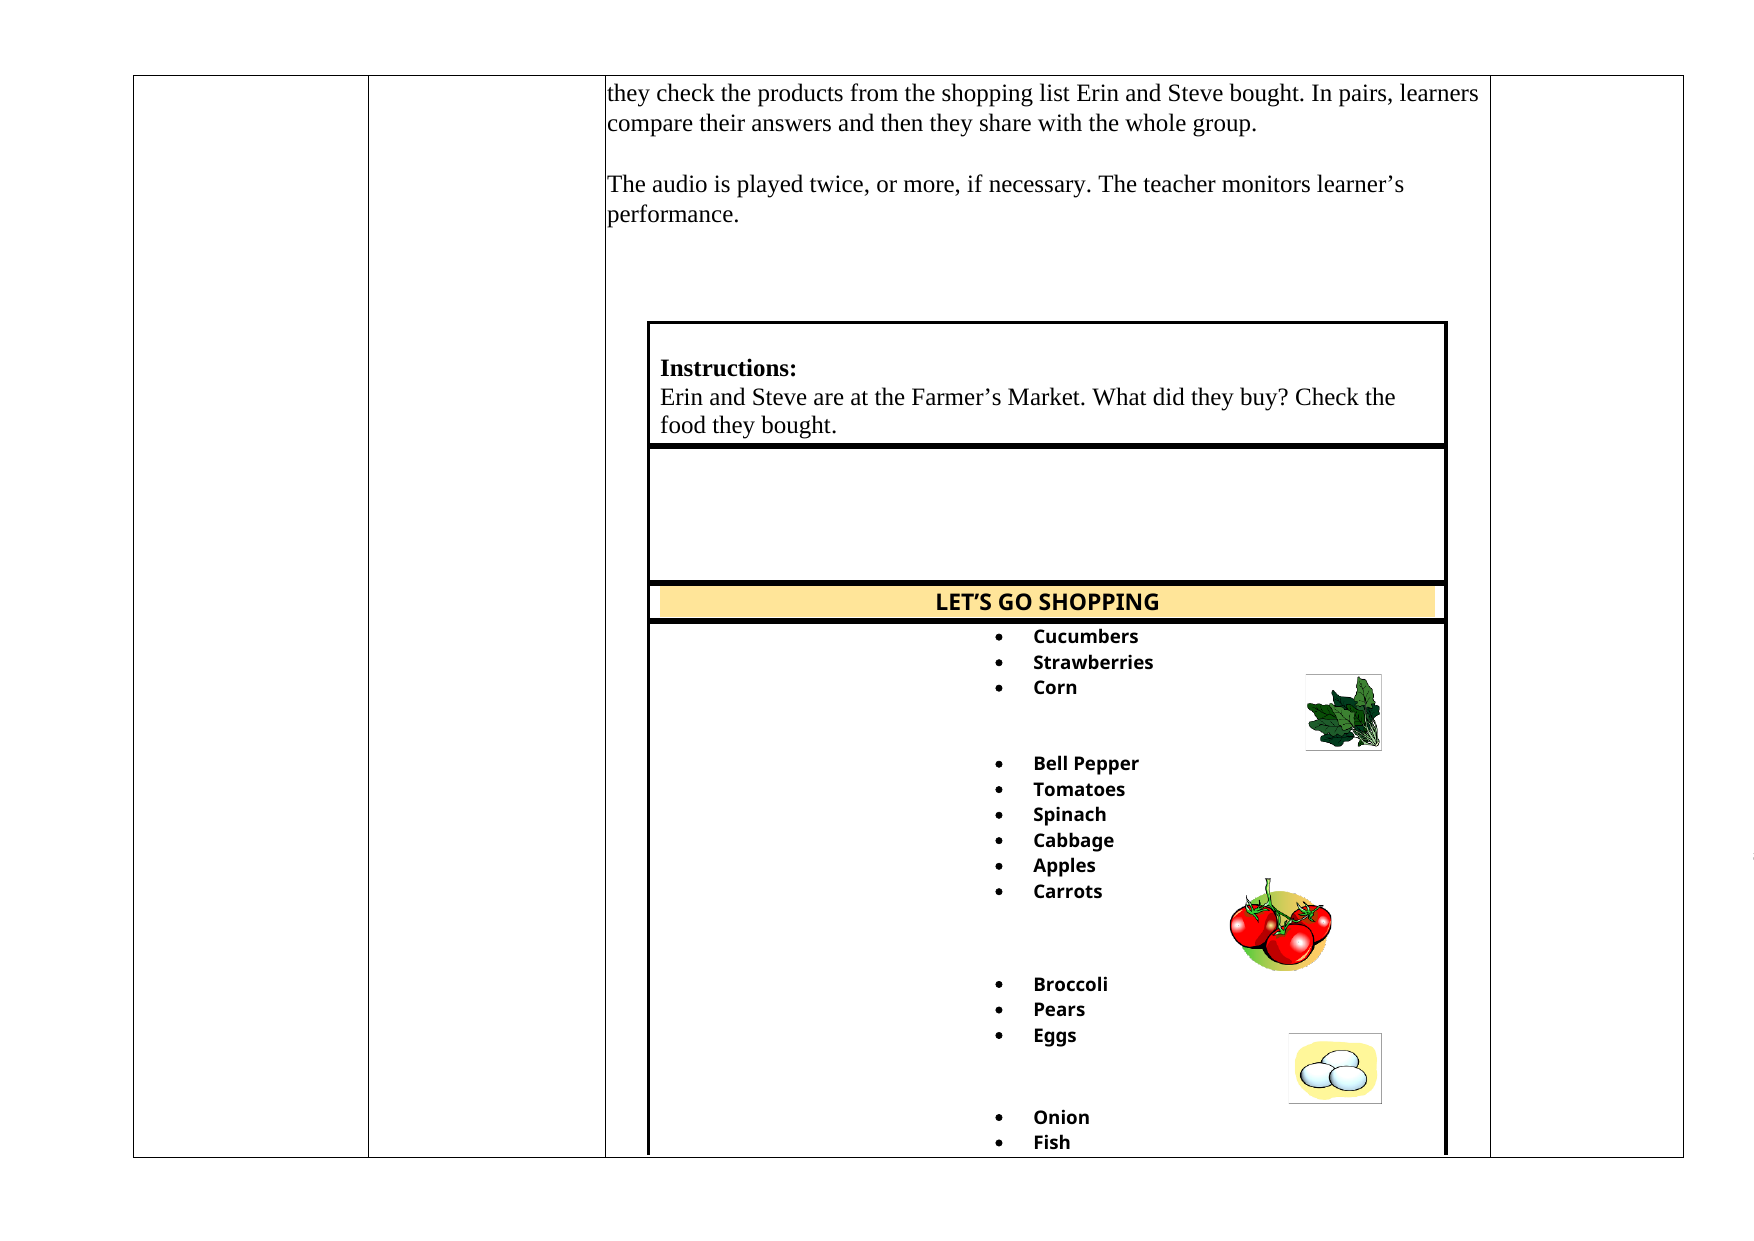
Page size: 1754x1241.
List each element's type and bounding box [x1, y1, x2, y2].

picture [1305, 674, 1382, 751]
table_cell [606, 76, 1490, 1157]
picture [1229, 878, 1332, 971]
table_cell [369, 76, 605, 1157]
table_cell [134, 76, 368, 1157]
picture [1288, 1033, 1382, 1104]
table_cell [1491, 76, 1683, 1157]
